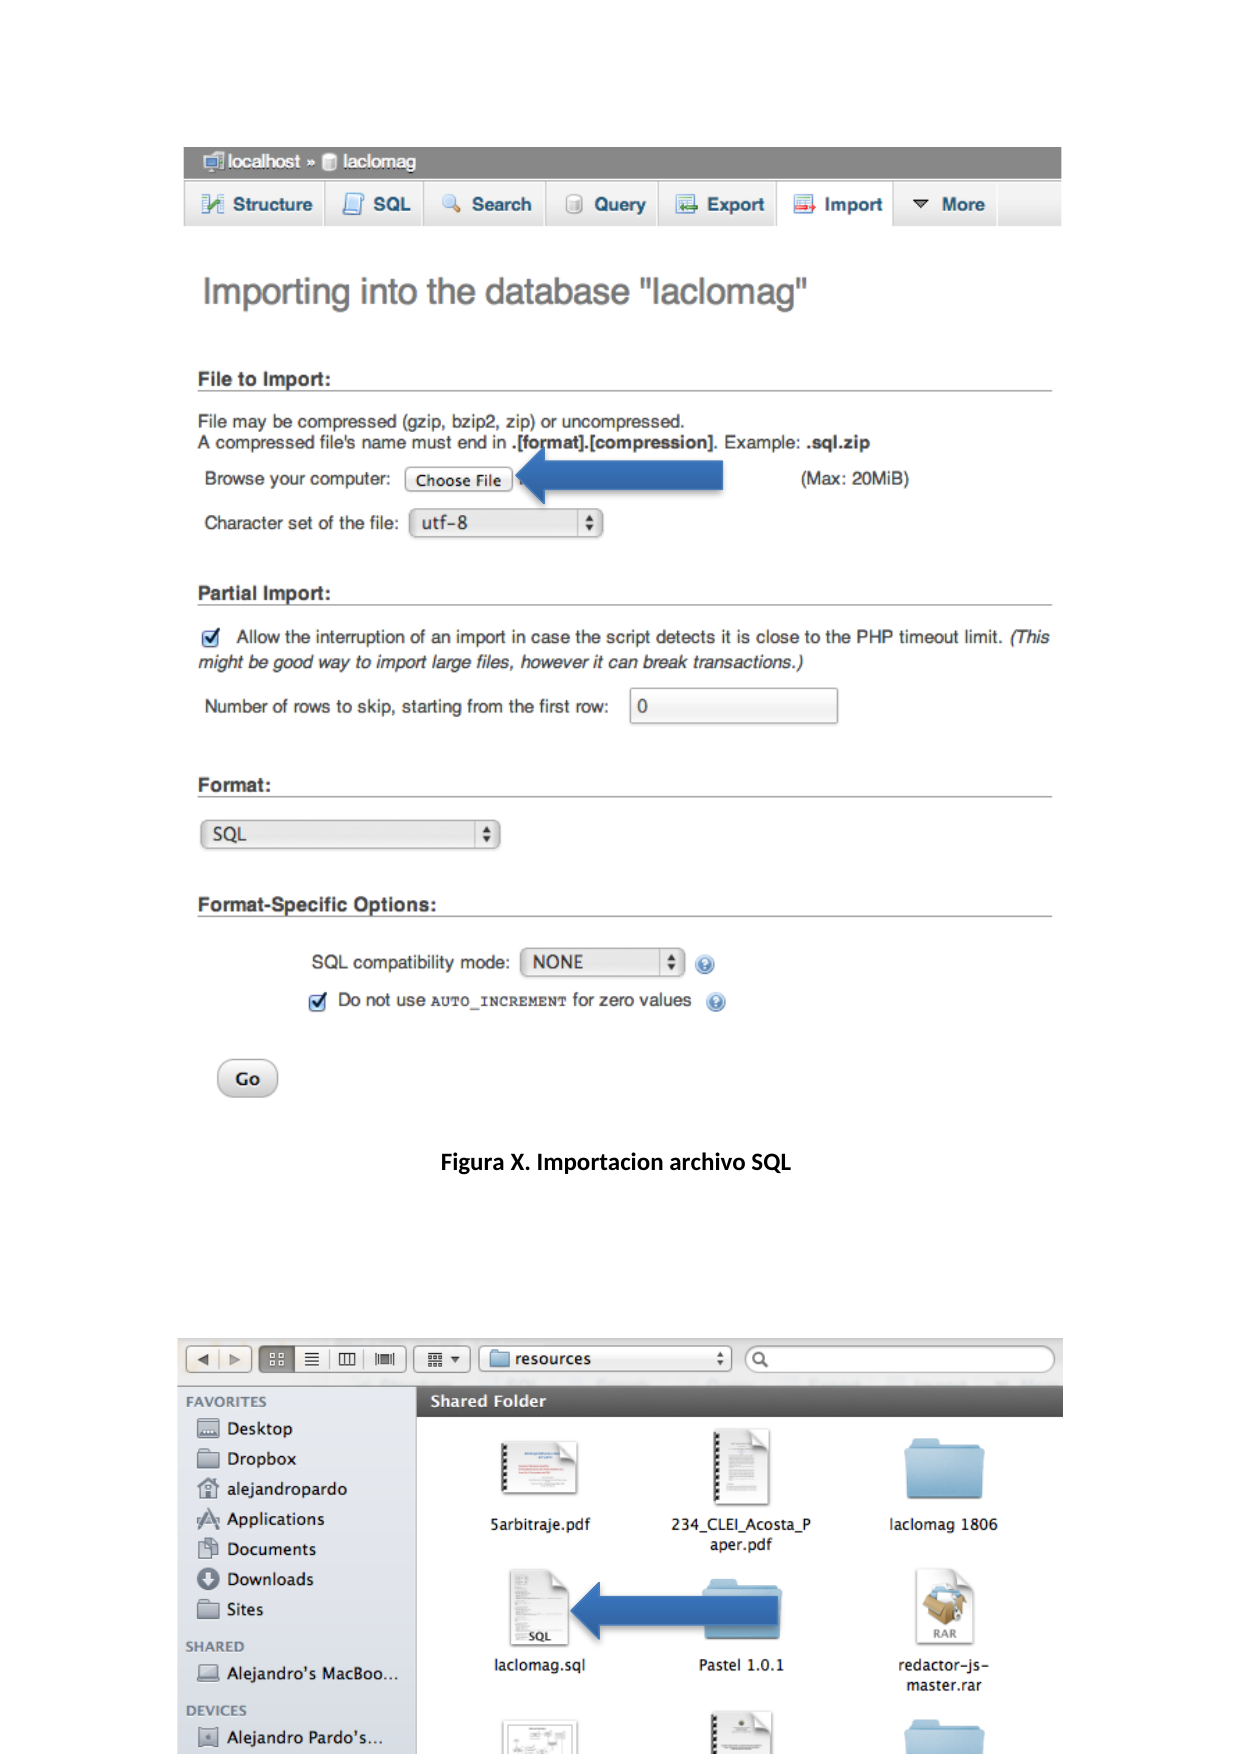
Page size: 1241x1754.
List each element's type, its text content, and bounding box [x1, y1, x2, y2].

text Figura X. Importacion archivo SQL [177, 1146, 1063, 1177]
picture [177, 1338, 1063, 1754]
picture [177, 147, 1062, 1116]
